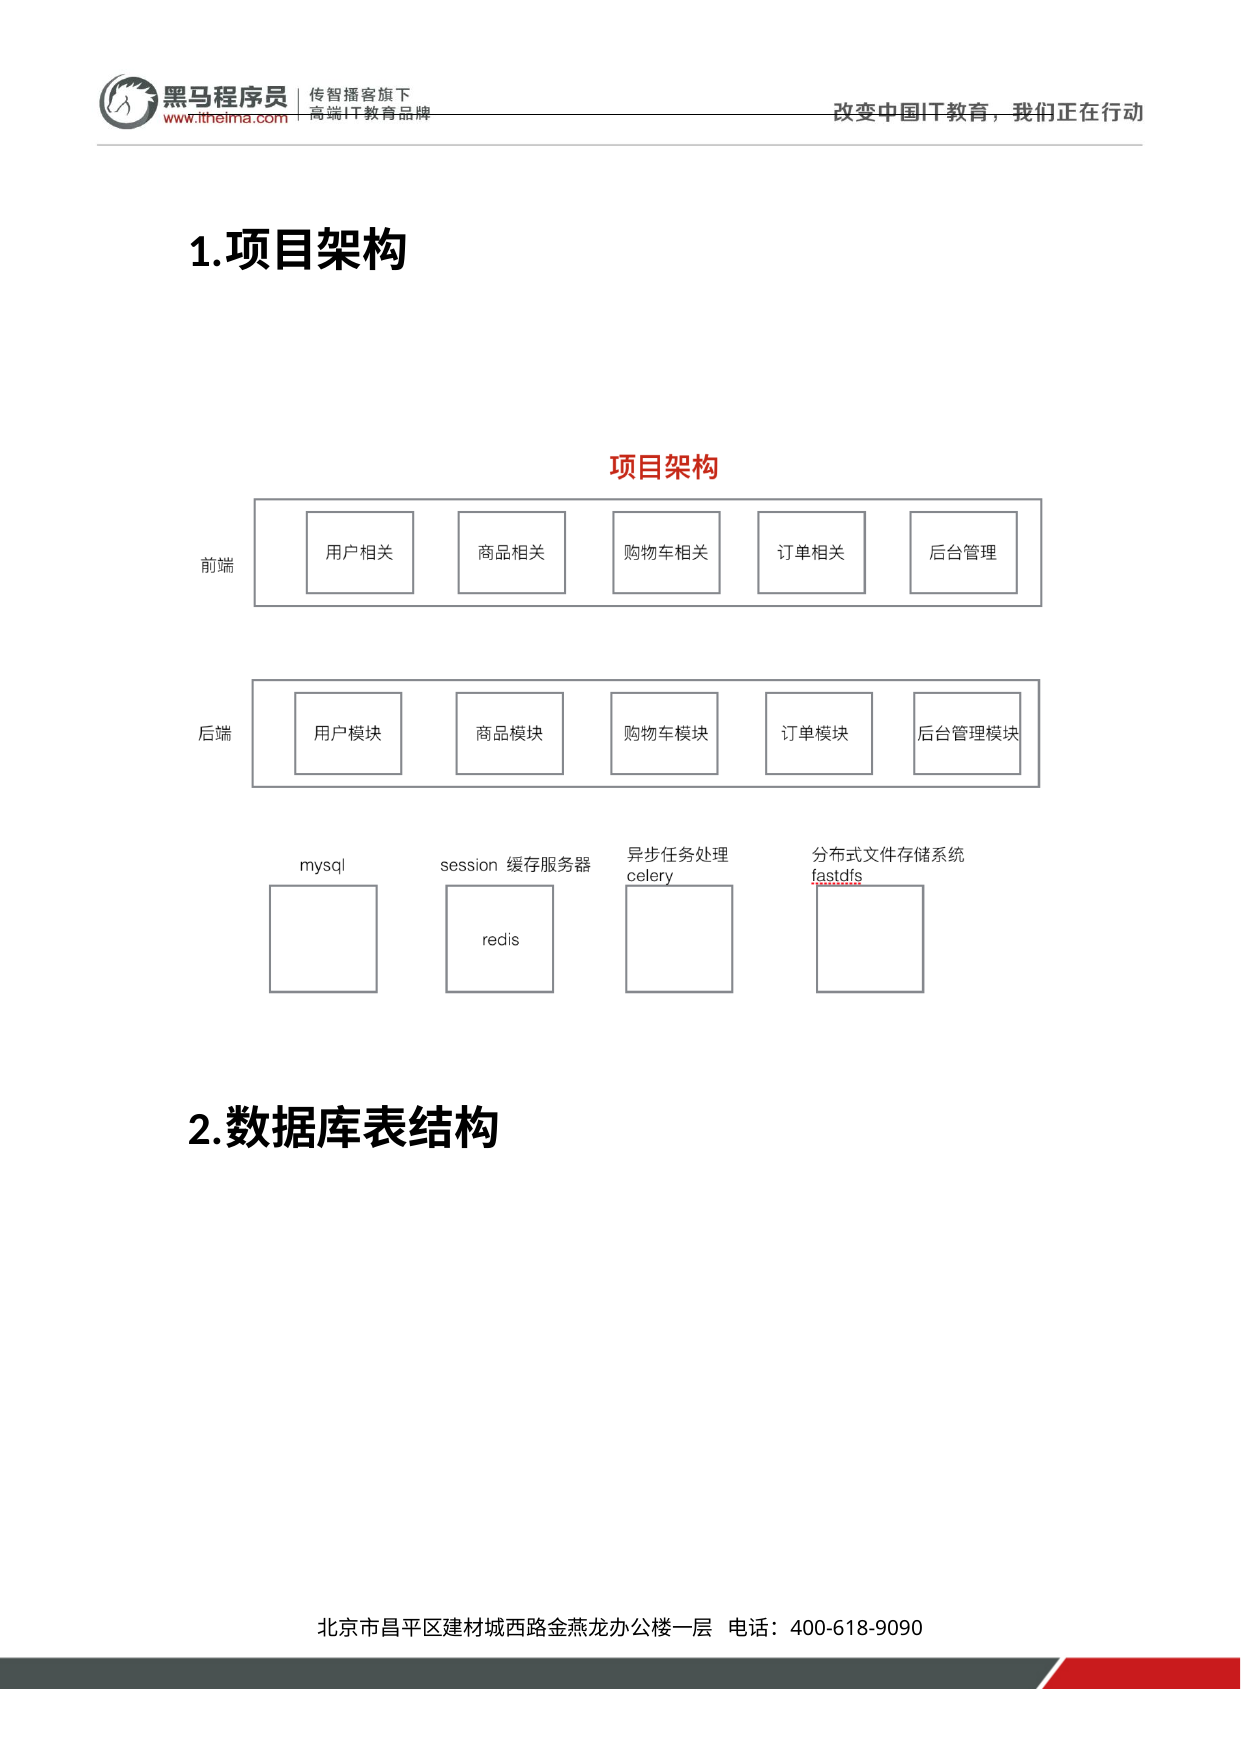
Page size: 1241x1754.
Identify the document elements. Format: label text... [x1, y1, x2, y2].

picture [187, 425, 1053, 1006]
picture [0, 1599, 1241, 1689]
subtitle 项目架构 [187, 197, 1053, 295]
subtitle 数据库表结构 [187, 1076, 1053, 1173]
picture [0, 3, 1241, 153]
